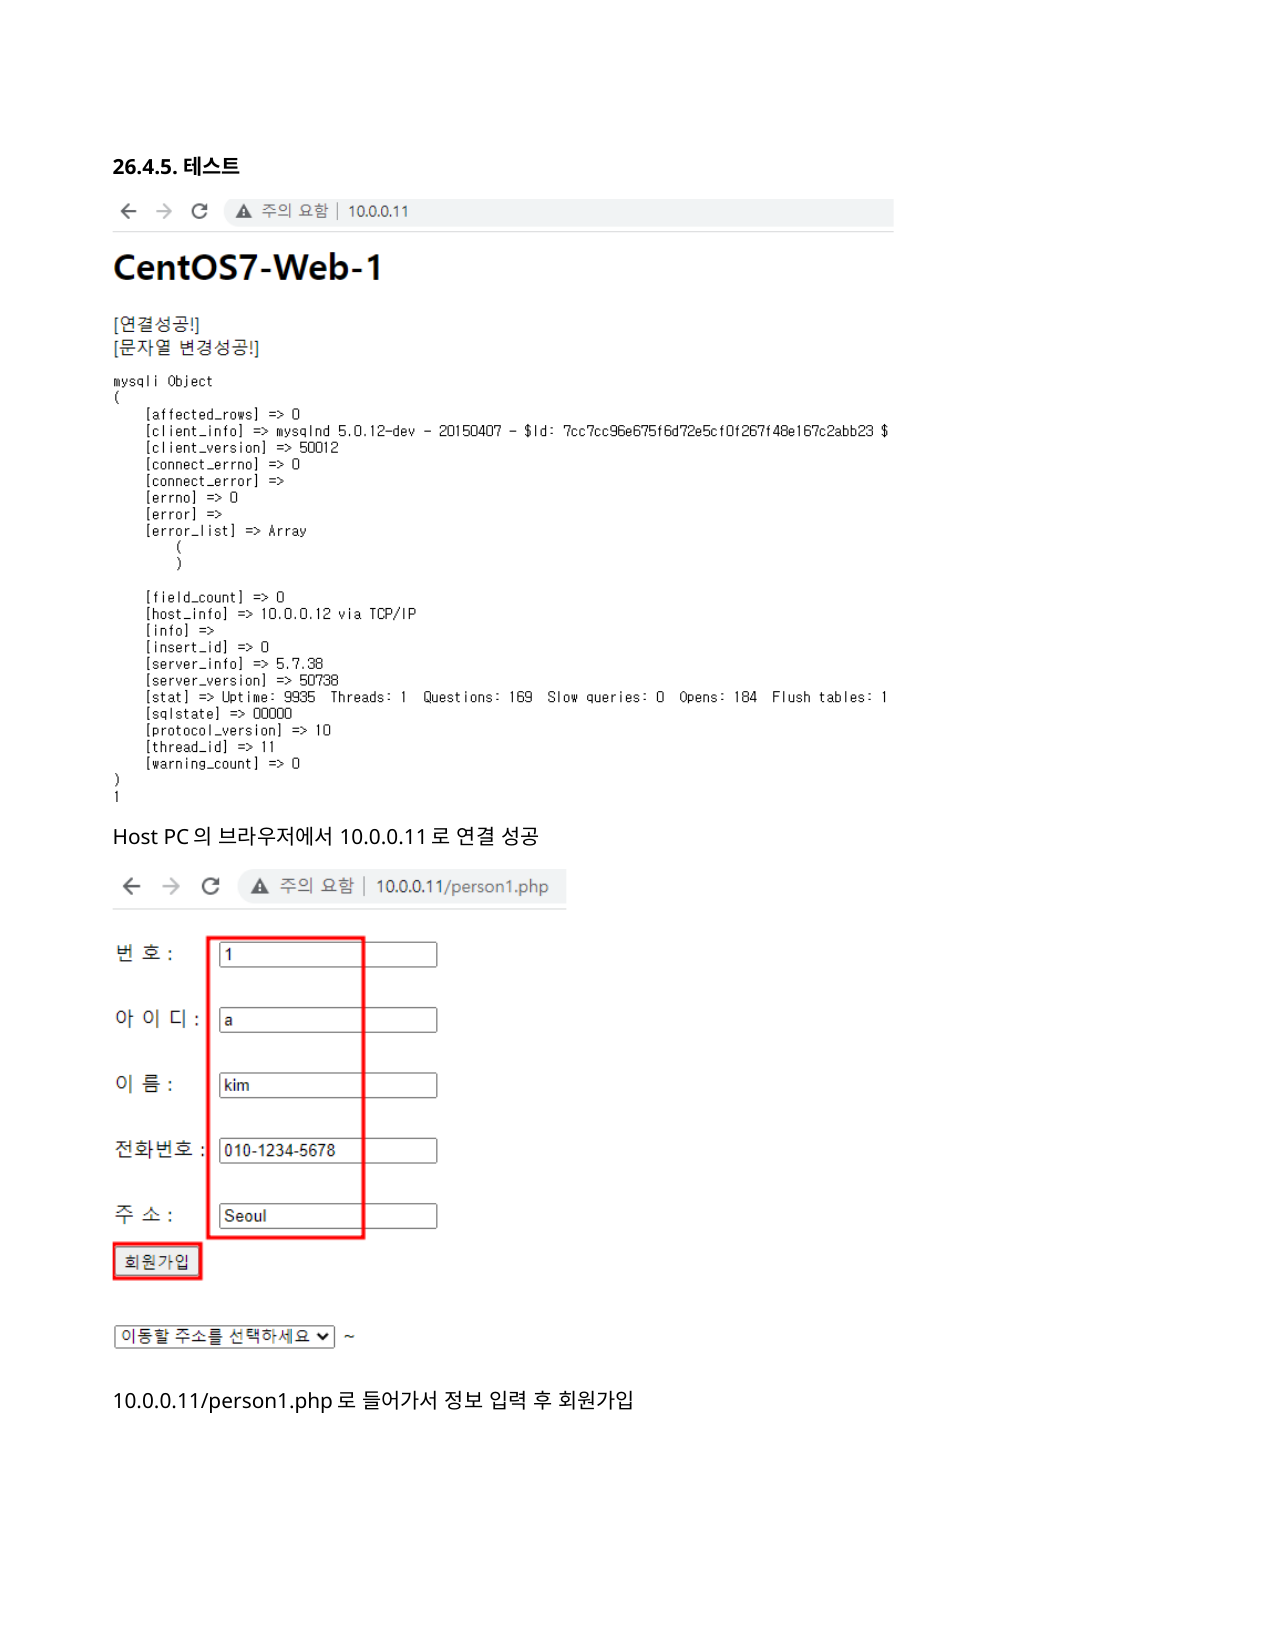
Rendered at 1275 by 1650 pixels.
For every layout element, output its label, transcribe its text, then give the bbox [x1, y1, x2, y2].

picture [112, 869, 567, 1366]
text Host PC의 브라우저에서 10.0.0.11로 연결 성공 [112, 820, 1162, 850]
subtitle 26.4.5. 테스트 [112, 150, 1162, 180]
picture [112, 199, 894, 802]
text 10.0.0.11/person1.php로 들어가서 정보 입력 후 회원가입 [112, 1384, 1162, 1414]
